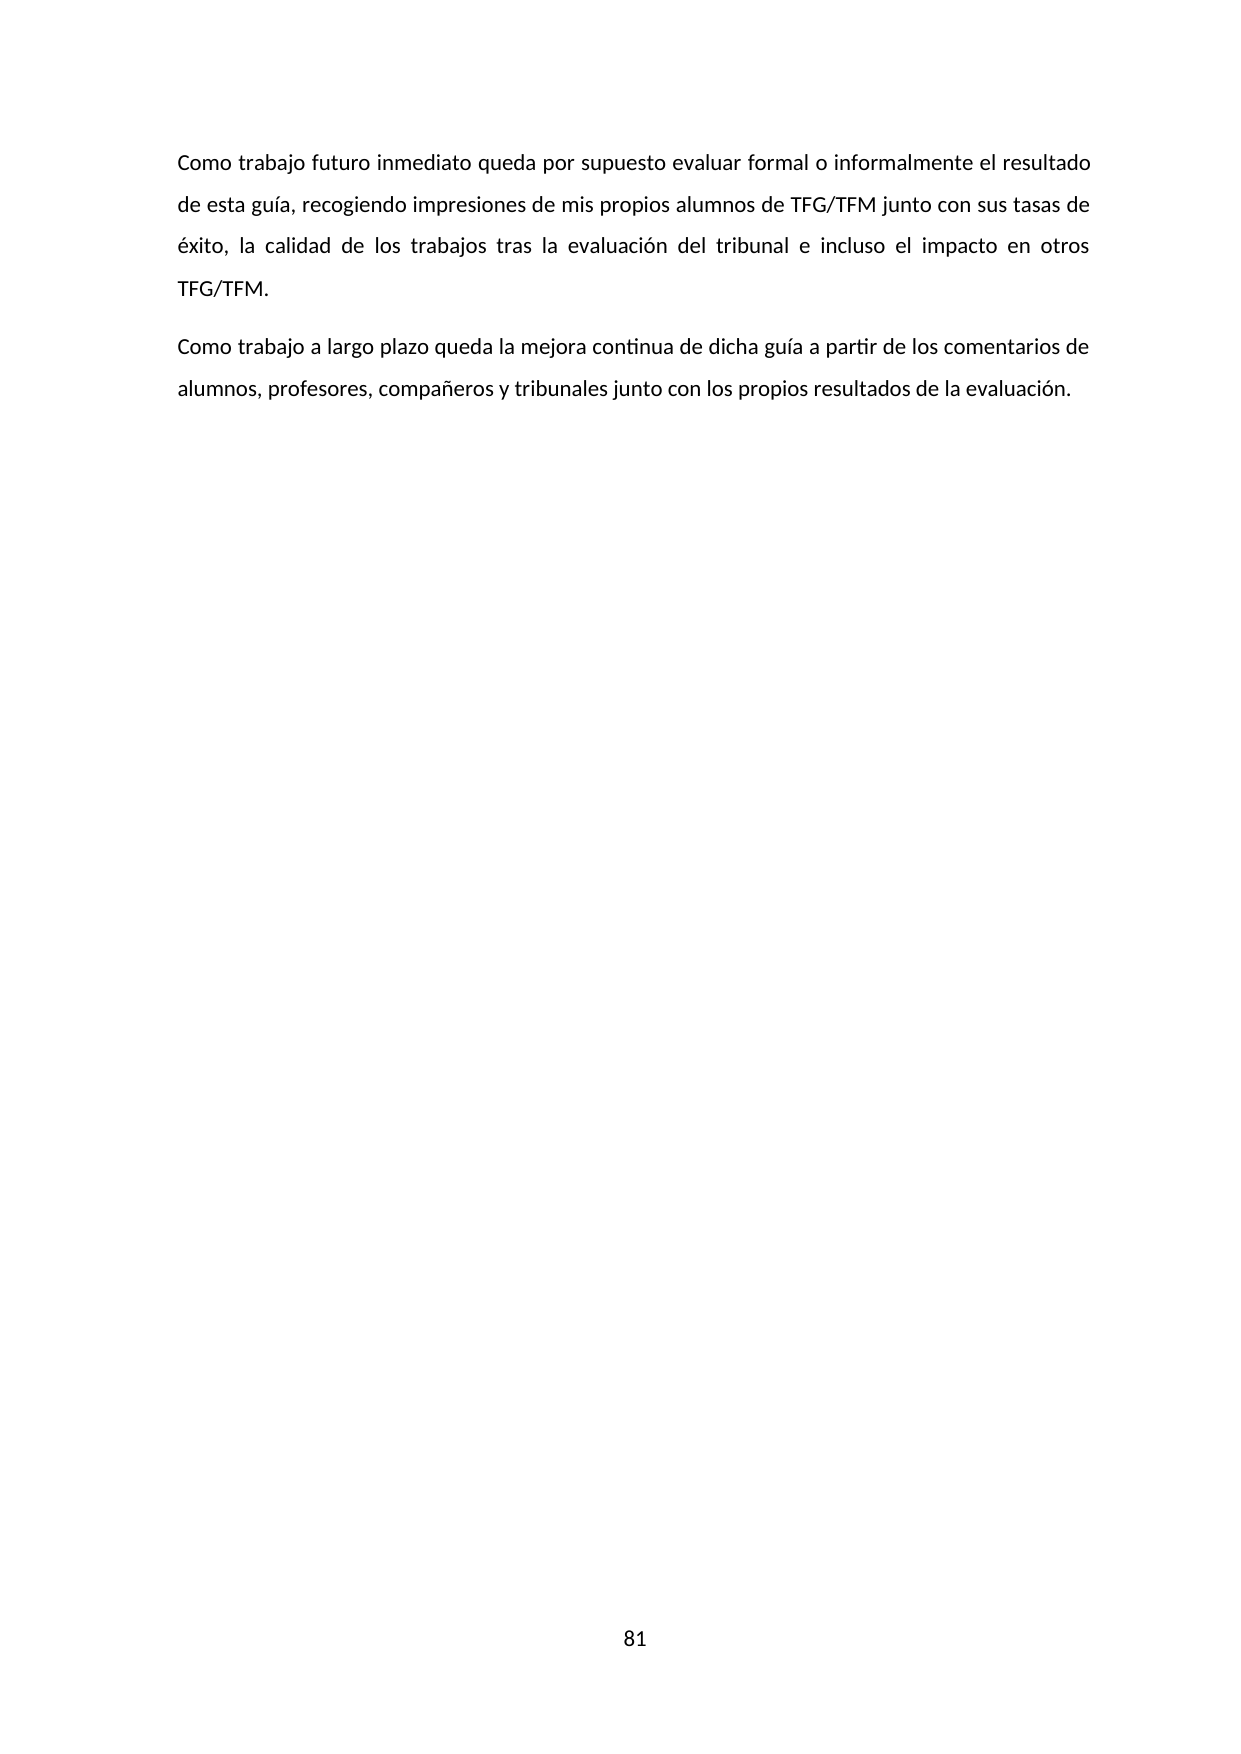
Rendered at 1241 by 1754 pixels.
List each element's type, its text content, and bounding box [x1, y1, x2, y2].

text Como trabajo a largo plazo queda la mejora continua de dicha guía a partir de los comentarios de alumnos, profesores, compañeros y tribunales junto con los propios resultados de la evaluación. [177, 332, 1092, 402]
text Como trabajo futuro inmediato queda por supuesto evaluar formal o informalmente el resultado de esta guía, recogiendo impresiones de mis propios alumnos de TFG/TFM junto con sus tasas de éxito, la calidad de los trabajos tras la evaluación del tribunal e incluso el impacto en otros TFG/TFM. [177, 148, 1092, 302]
